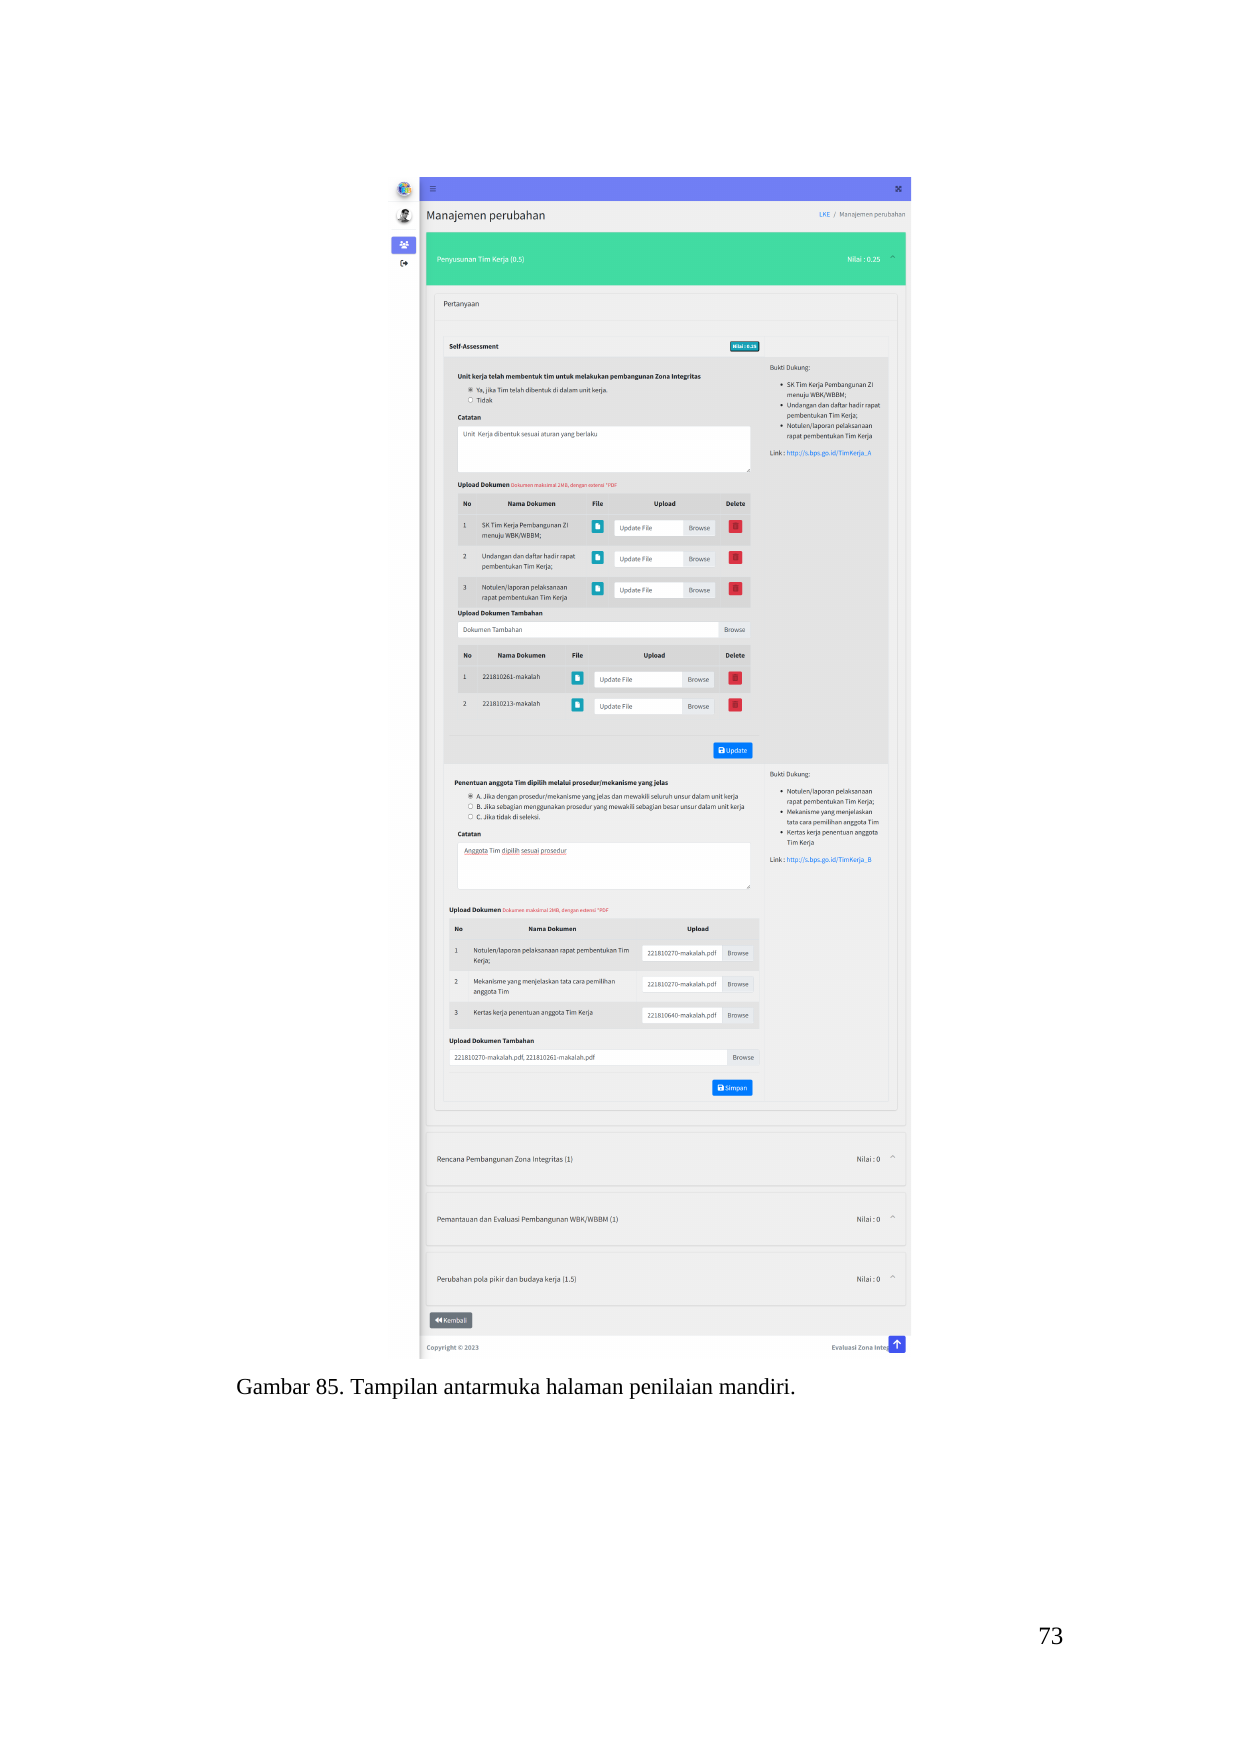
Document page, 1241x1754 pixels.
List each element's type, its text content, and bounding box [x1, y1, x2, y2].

picture [388, 177, 912, 1359]
text Gambar 85. Tampilan antarmuka halaman penilaian mandiri. [236, 1373, 1063, 1399]
